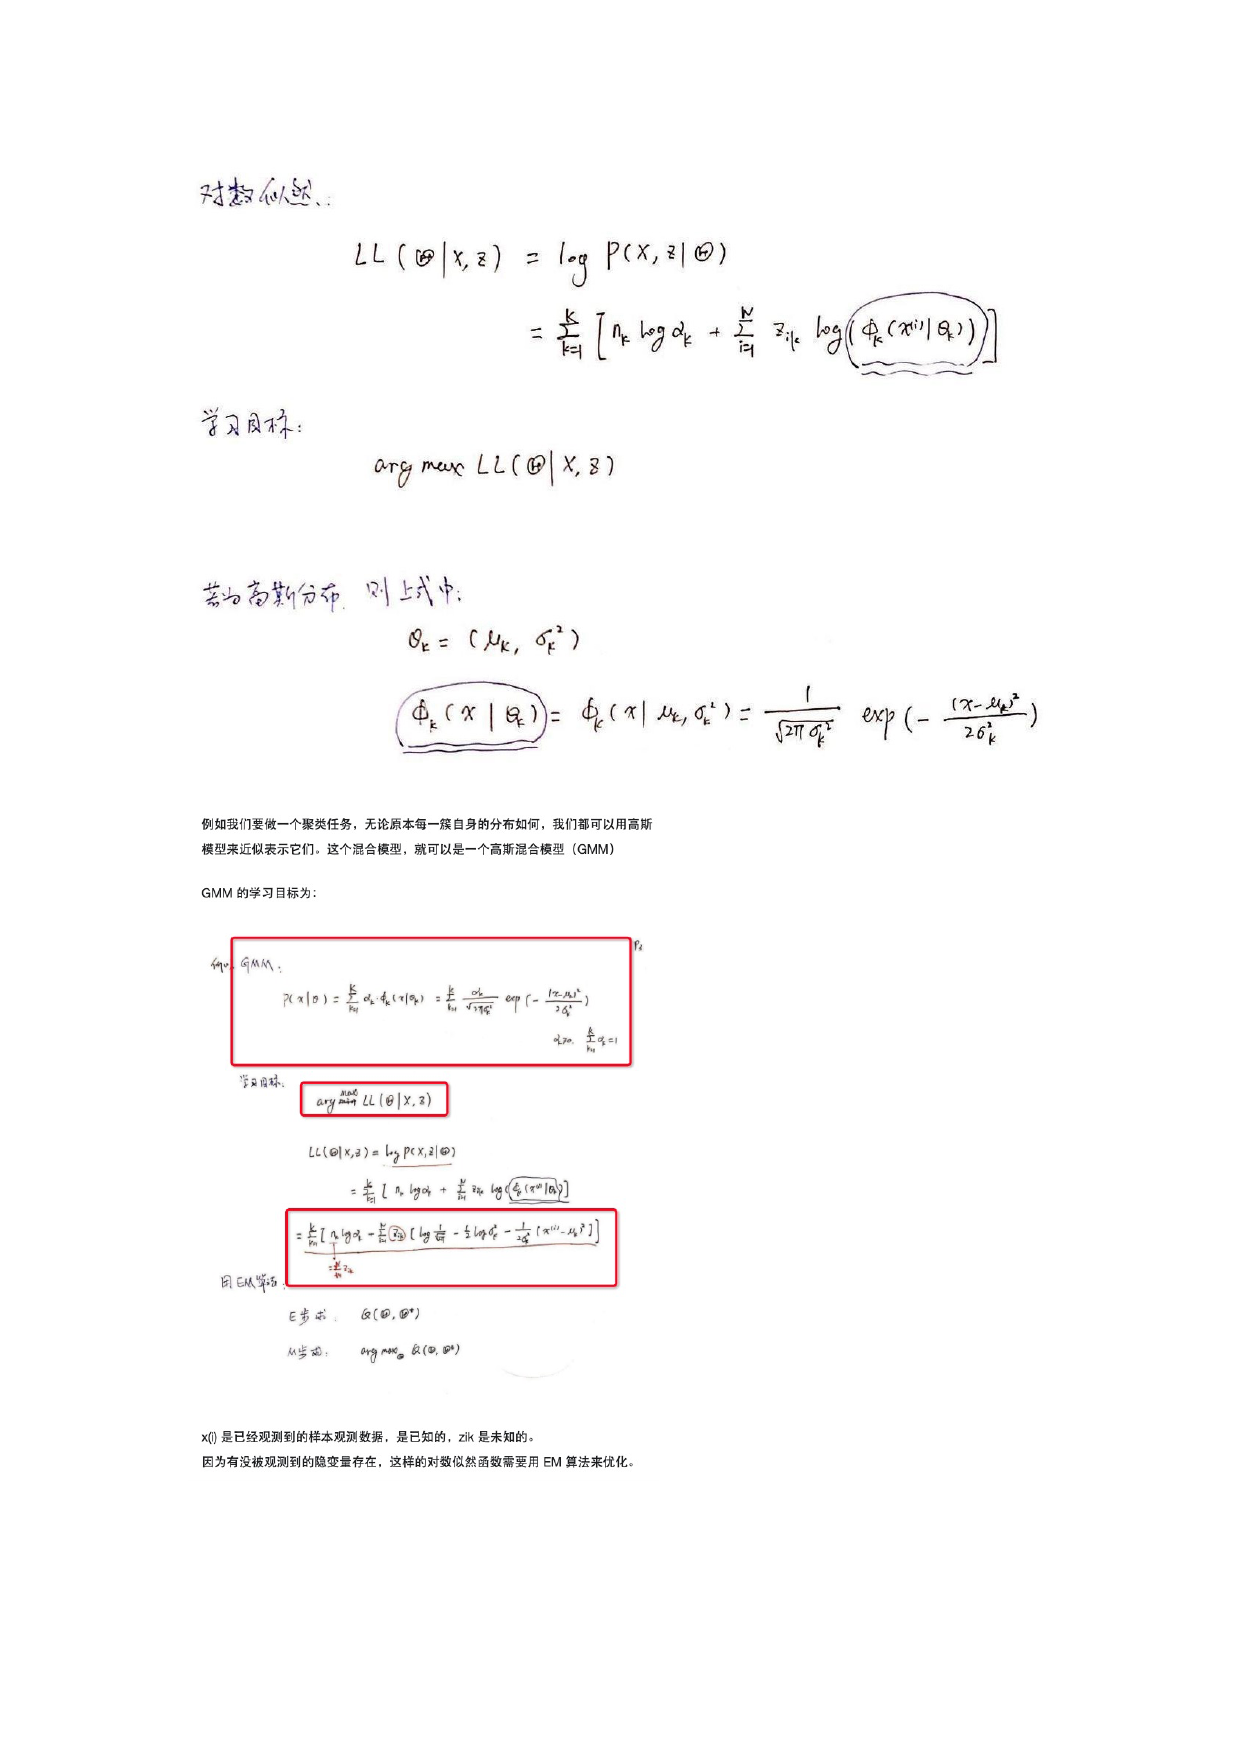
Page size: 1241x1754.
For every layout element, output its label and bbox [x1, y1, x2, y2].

picture [187, 808, 660, 1481]
picture [187, 162, 1053, 764]
